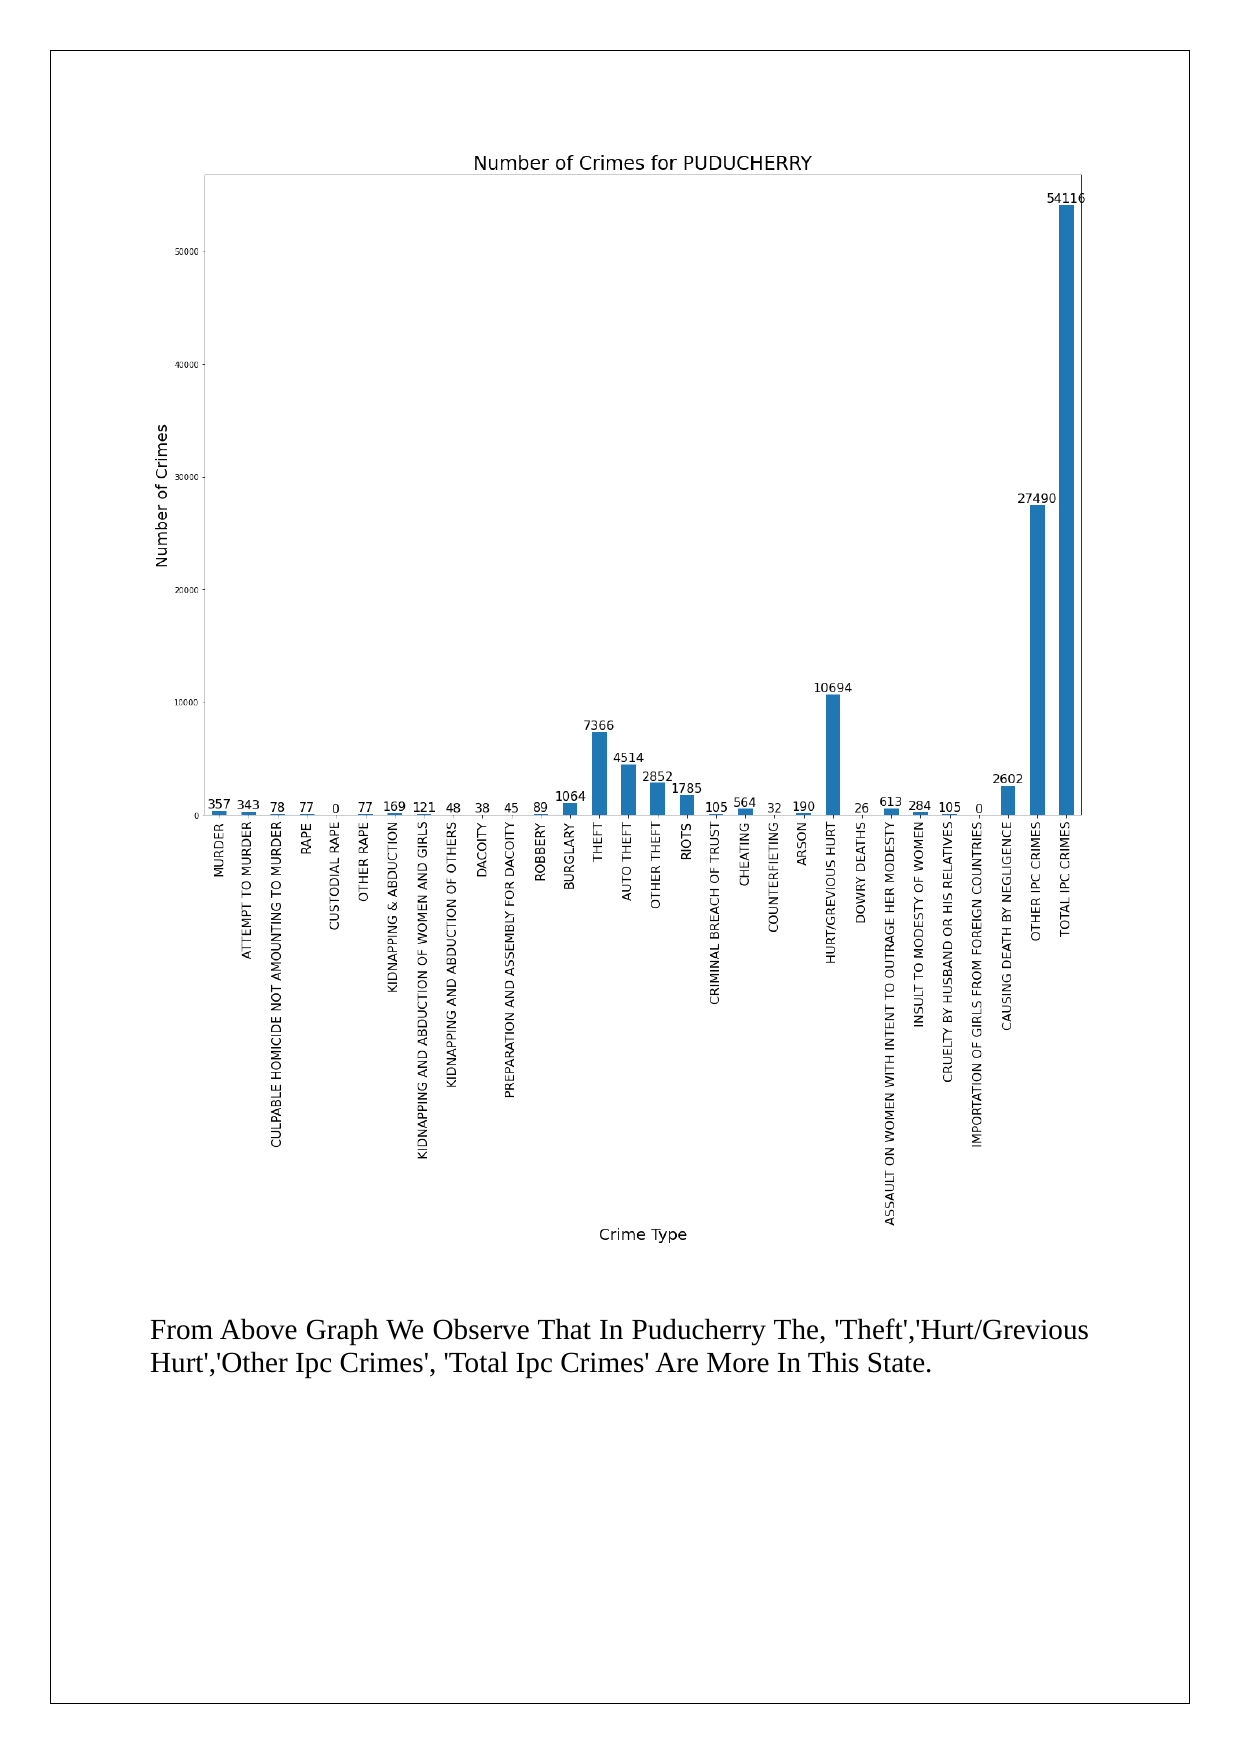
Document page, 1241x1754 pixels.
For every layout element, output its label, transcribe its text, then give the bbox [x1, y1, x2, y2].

picture [150, 150, 1091, 1248]
subtitle From Above Graph We Observe That In Puducherry The, 'Theft','Hurt/Grevious Hurt','Other Ipc Crimes', 'Total Ipc Crimes' Are More In This State. [150, 1312, 1090, 1379]
